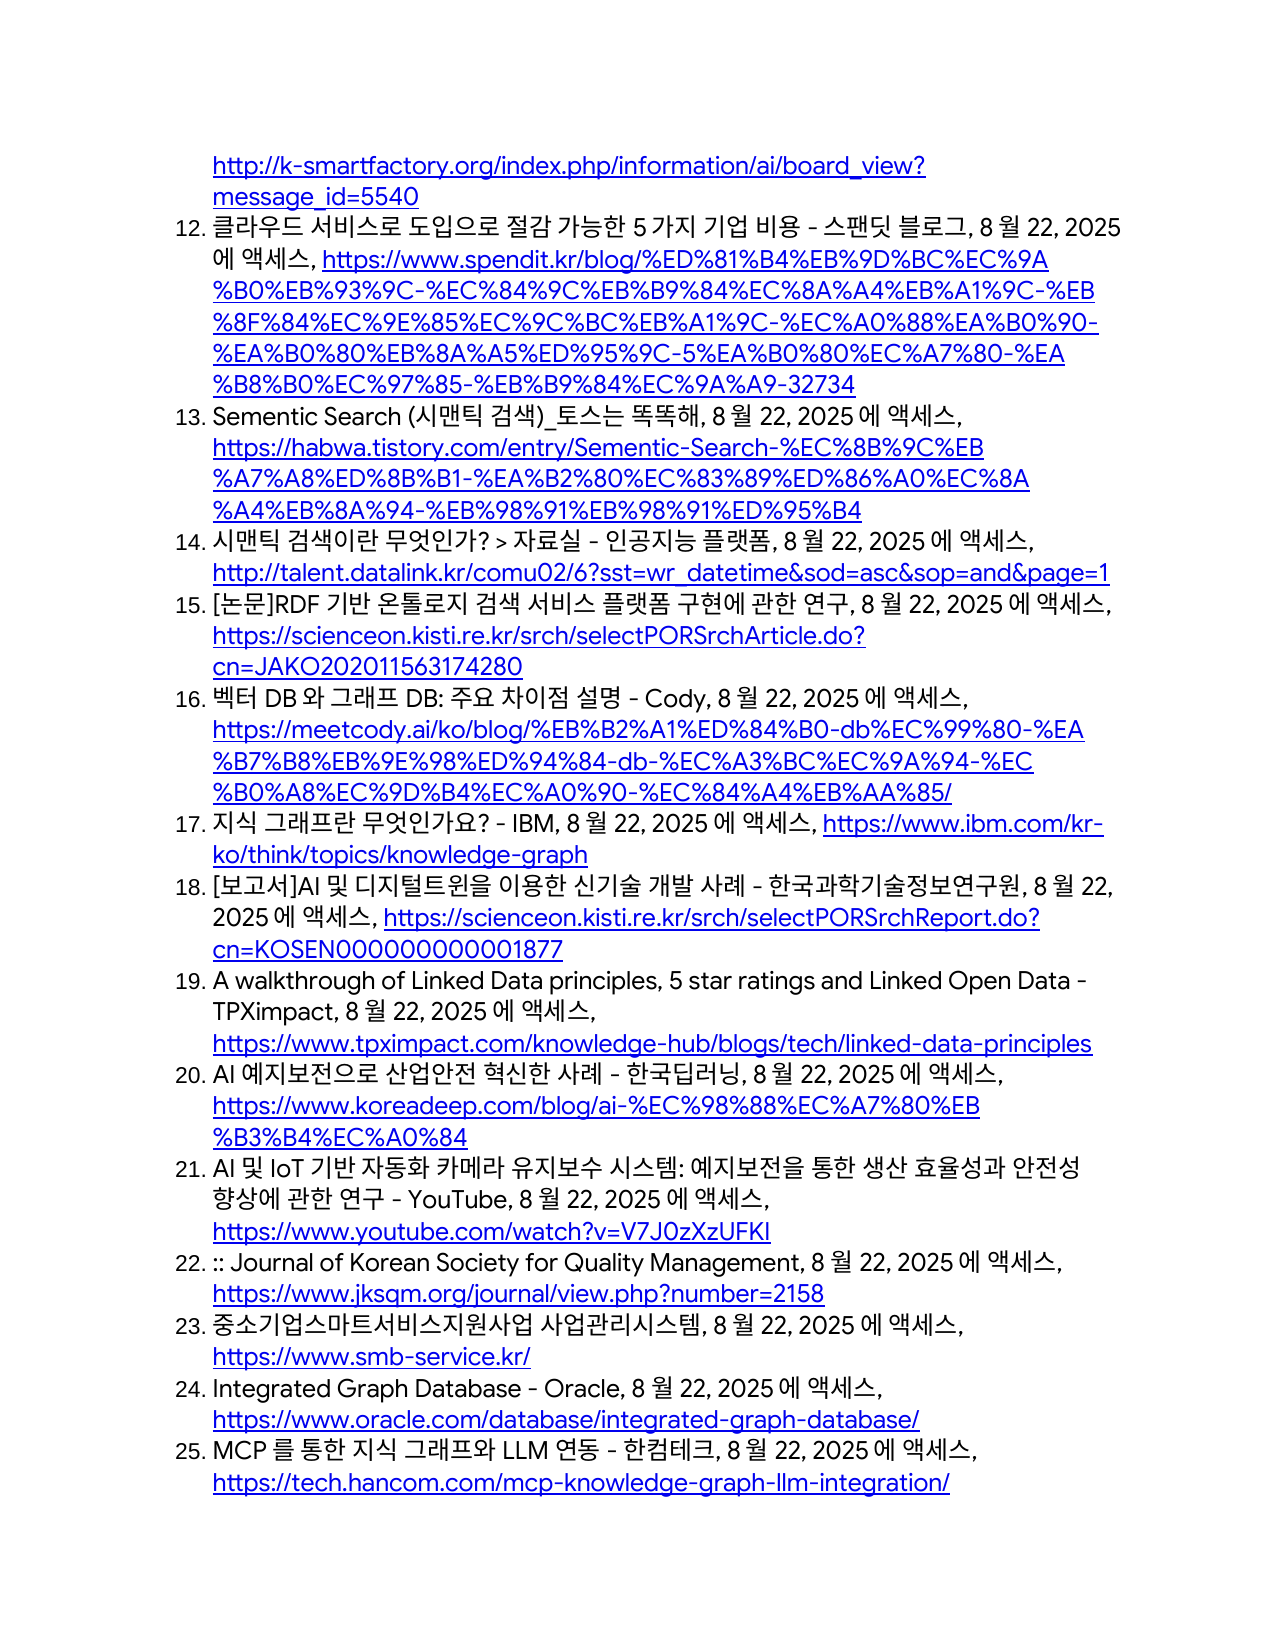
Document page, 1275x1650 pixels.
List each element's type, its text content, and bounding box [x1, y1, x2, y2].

list 지식 그래프란 무엇인가요? - IBM, 8월 22, 2025에 액세스, https://www.ibm.com/kr-ko/think/topics/knowledge-graph [175, 808, 1125, 871]
list 중소기업스마트서비스지원사업 사업관리시스템, 8월 22, 2025에 액세스, https://www.smb-service.kr/ [175, 1310, 1125, 1373]
list A walkthrough of Linked Data principles, 5 star ratings and Linked Open Data - TPXimpact, 8월 22, 2025에 액세스, https://www.tpximpact.com/knowledge-hub/blogs/tech/linked-data-principles [175, 965, 1125, 1059]
list 시맨틱 검색이란 무엇인가? > 자료실 - 인공지능 플랫폼, 8월 22, 2025에 액세스, http://talent.datalink.kr/comu02/6?sst=wr_datetime&sod=asc&sop=and&page=1 [175, 526, 1125, 589]
list AI 예지보전으로 산업안전 혁신한 사례 - 한국딥러닝, 8월 22, 2025에 액세스, https://www.koreadeep.com/blog/ai-%EC%98%88%EC%A7%80%EB%B3%B4%EC%A0%84 [175, 1059, 1125, 1153]
list 벡터 DB와 그래프 DB: 주요 차이점 설명 - Cody, 8월 22, 2025에 액세스, https://meetcody.ai/ko/blog/%EB%B2%A1%ED%84%B0-db%EC%99%80-%EA%B7%B8%EB%9E%98%ED%94%84-db-%EC%A3%BC%EC%9A%94-%EC%B0%A8%EC%9D%B4%EC%A0%90-%EC%84%A4%EB%AA%85/ [175, 683, 1125, 808]
list :: Journal of Korean Society for Quality Management, 8월 22, 2025에 액세스, https://www.jksqm.org/journal/view.php?number=2158 [175, 1247, 1125, 1310]
list AI 및 IoT 기반 자동화 카메라 유지보수 시스템: 예지보전을 통한 생산 효율성과 안전성 향상에 관한 연구 - YouTube, 8월 22, 2025에 액세스, https://www.youtube.com/watch?v=V7J0zXzUFKI [175, 1153, 1125, 1247]
list MCP를 통한 지식 그래프와 LLM 연동 - 한컴테크, 8월 22, 2025에 액세스, https://tech.hancom.com/mcp-knowledge-graph-llm-integration/ [175, 1436, 1125, 1498]
list [보고서]AI 및 디지털트윈을 이용한 신기술 개발 사례 - 한국과학기술정보연구원, 8월 22, 2025에 액세스, https://scienceon.kisti.re.kr/srch/selectPORSrchReport.do?cn=KOSEN000000000001877 [175, 871, 1125, 965]
list Integrated Graph Database - Oracle, 8월 22, 2025에 액세스, https://www.oracle.com/database/integrated-graph-database/ [175, 1373, 1125, 1436]
list Sementic Search (시맨틱 검색)_토스는 똑똑해, 8월 22, 2025에 액세스, https://habwa.tistory.com/entry/Sementic-Search-%EC%8B%9C%EB%A7%A8%ED%8B%B1-%EA%B2%80%EC%83%89%ED%86%A0%EC%8A%A4%EB%8A%94-%EB%98%91%EB%98%91%ED%95%B4 [175, 401, 1125, 526]
list [논문]RDF 기반 온톨로지 검색 서비스 플랫폼 구현에 관한 연구, 8월 22, 2025에 액세스, https://scienceon.kisti.re.kr/srch/selectPORSrchArticle.do?cn=JAKO202011563174280 [175, 589, 1125, 683]
list 클라우드 서비스로 도입으로 절감 가능한 5가지 기업 비용 - 스팬딧 블로그, 8월 22, 2025에 액세스, https://www.spendit.kr/blog/%ED%81%B4%EB%9D%BC%EC%9A%B0%EB%93%9C-%EC%84%9C%EB%B9%84%EC%8A%A4%EB%A1%9C-%EB%8F%84%EC%9E%85%EC%9C%BC%EB%A1%9C-%EC%A0%88%EA%B0%90-%EA%B0%80%EB%8A%A5%ED%95%9C-5%EA%B0%80%EC%A7%80-%EA%B8%B0%EC%97%85-%EB%B9%84%EC%9A%A9-32734 [175, 213, 1125, 401]
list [175, 150, 1125, 213]
